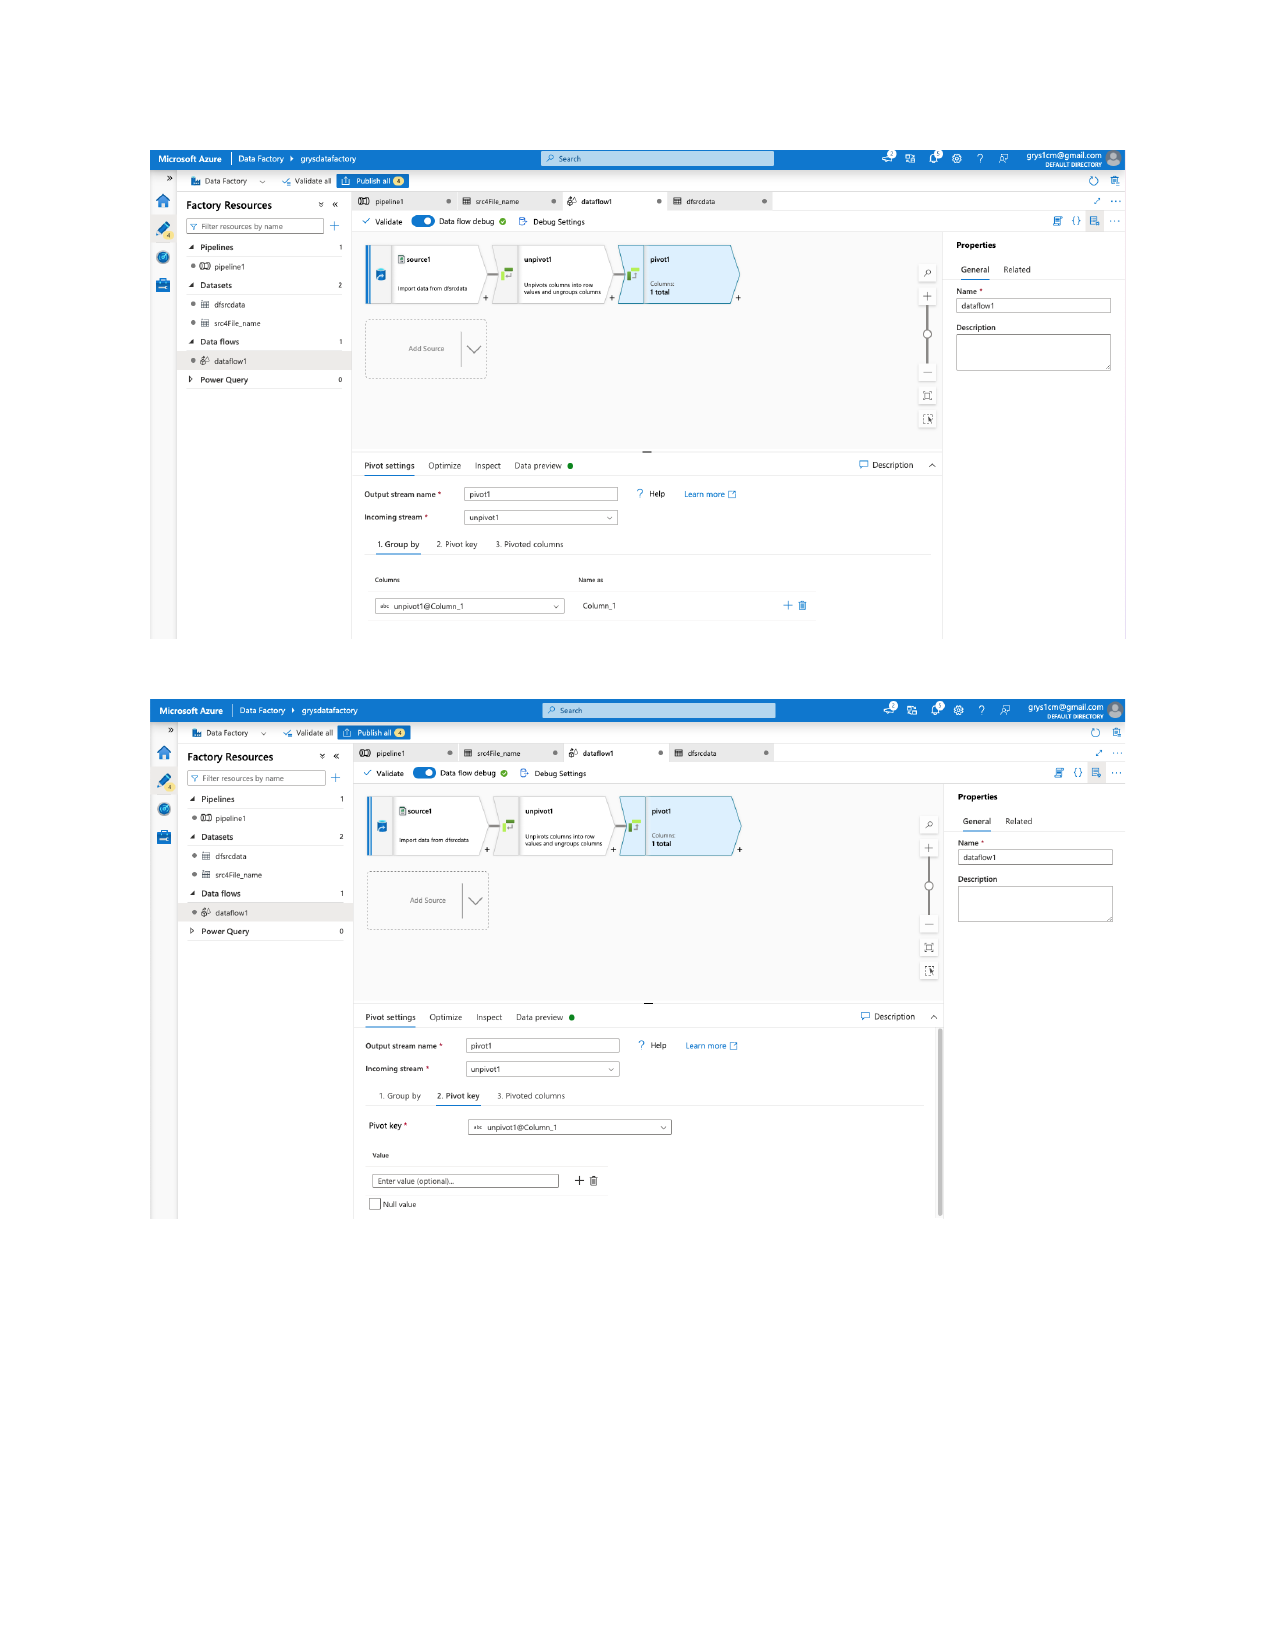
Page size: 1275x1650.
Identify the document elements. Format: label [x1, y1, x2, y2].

picture [150, 150, 1125, 639]
picture [150, 699, 1125, 1219]
